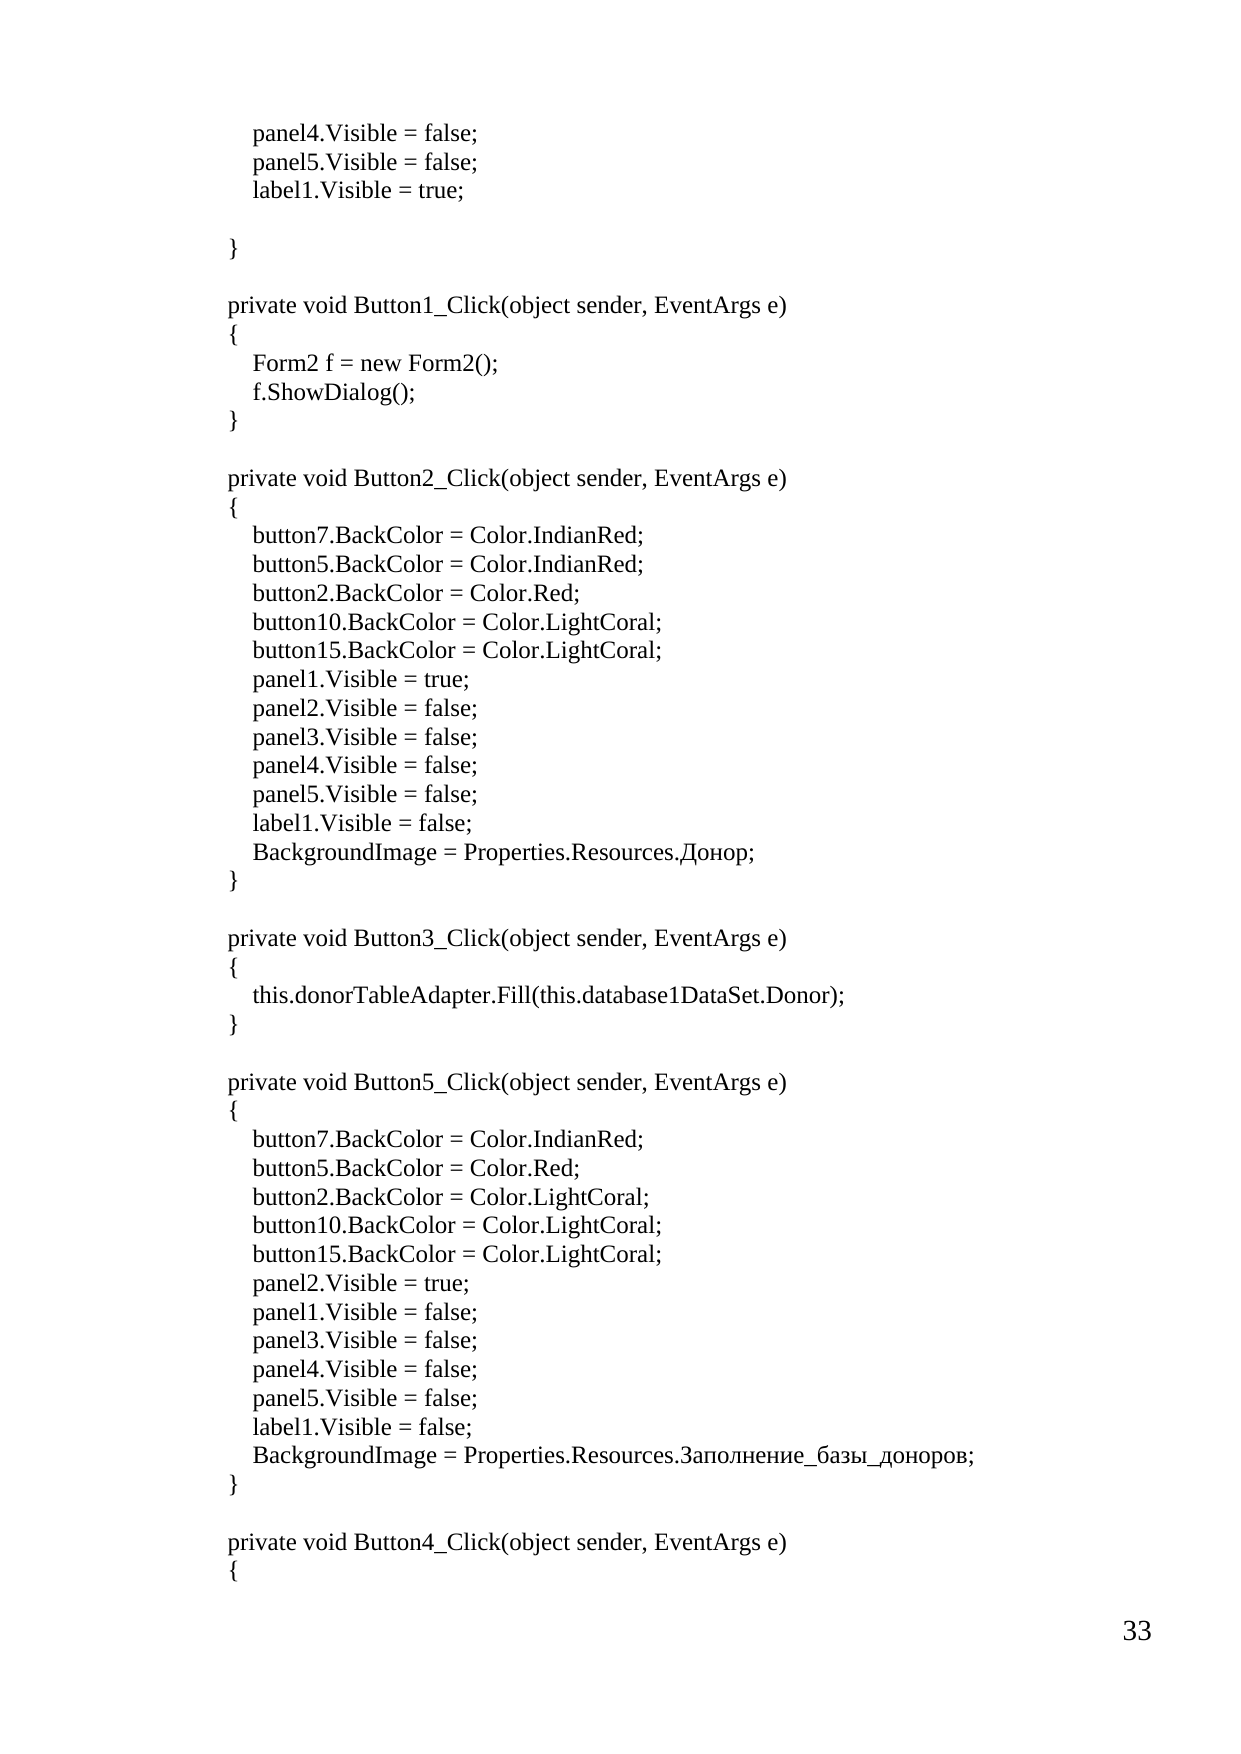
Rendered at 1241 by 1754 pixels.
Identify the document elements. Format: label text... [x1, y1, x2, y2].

text panel4.Visible = false; [177, 1354, 1152, 1383]
text } [177, 1009, 1152, 1038]
text button5.BackColor = Color.Red; [177, 1153, 1152, 1182]
text button15.BackColor = Color.LightCoral; [177, 636, 1152, 664]
text button10.BackColor = Color.LightCoral; [177, 1211, 1152, 1239]
text { [177, 492, 1152, 521]
text button2.BackColor = Color.Red; [177, 578, 1152, 607]
text button7.BackColor = Color.IndianRed; [177, 1124, 1152, 1153]
text label1.Visible = false; [177, 1412, 1152, 1441]
text f.ShowDialog(); [177, 377, 1152, 406]
text label1.Visible = true; [177, 176, 1152, 204]
text button5.BackColor = Color.IndianRed; [177, 549, 1152, 578]
text { [177, 1096, 1152, 1124]
text { [177, 1556, 1152, 1584]
text panel2.Visible = true; [177, 1268, 1152, 1297]
text Form2 f = new Form2(); [177, 348, 1152, 377]
text panel3.Visible = false; [177, 722, 1152, 751]
text { [177, 319, 1152, 348]
text { [177, 952, 1152, 981]
text panel2.Visible = false; [177, 693, 1152, 722]
text panel4.Visible = false; [177, 118, 1152, 147]
text button15.BackColor = Color.LightCoral; [177, 1239, 1152, 1268]
text panel5.Visible = false; [177, 147, 1152, 176]
text private void Button1_Click(object sender, EventArgs e) [177, 291, 1152, 319]
text BackgroundImage = Properties.Resources.Донор; [177, 837, 1152, 866]
text private void Button4_Click(object sender, EventArgs e) [177, 1527, 1152, 1556]
text panel5.Visible = false; [177, 779, 1152, 808]
text this.donorTableAdapter.Fill(this.database1DataSet.Donor); [177, 981, 1152, 1009]
text panel1.Visible = false; [177, 1297, 1152, 1326]
text } [177, 1469, 1152, 1498]
text private void Button5_Click(object sender, EventArgs e) [177, 1067, 1152, 1096]
text BackgroundImage = Properties.Resources.Заполнение_базы_доноров; [177, 1441, 1152, 1469]
text panel1.Visible = true; [177, 664, 1152, 693]
text panel4.Visible = false; [177, 751, 1152, 779]
text button7.BackColor = Color.IndianRed; [177, 521, 1152, 549]
text panel3.Visible = false; [177, 1326, 1152, 1354]
text label1.Visible = false; [177, 808, 1152, 837]
text } [177, 233, 1152, 262]
text private void Button2_Click(object sender, EventArgs e) [177, 463, 1152, 492]
text button2.BackColor = Color.LightCoral; [177, 1182, 1152, 1211]
text button10.BackColor = Color.LightCoral; [177, 607, 1152, 636]
text private void Button3_Click(object sender, EventArgs e) [177, 923, 1152, 952]
text } [177, 406, 1152, 434]
text panel5.Visible = false; [177, 1383, 1152, 1412]
text } [177, 866, 1152, 894]
